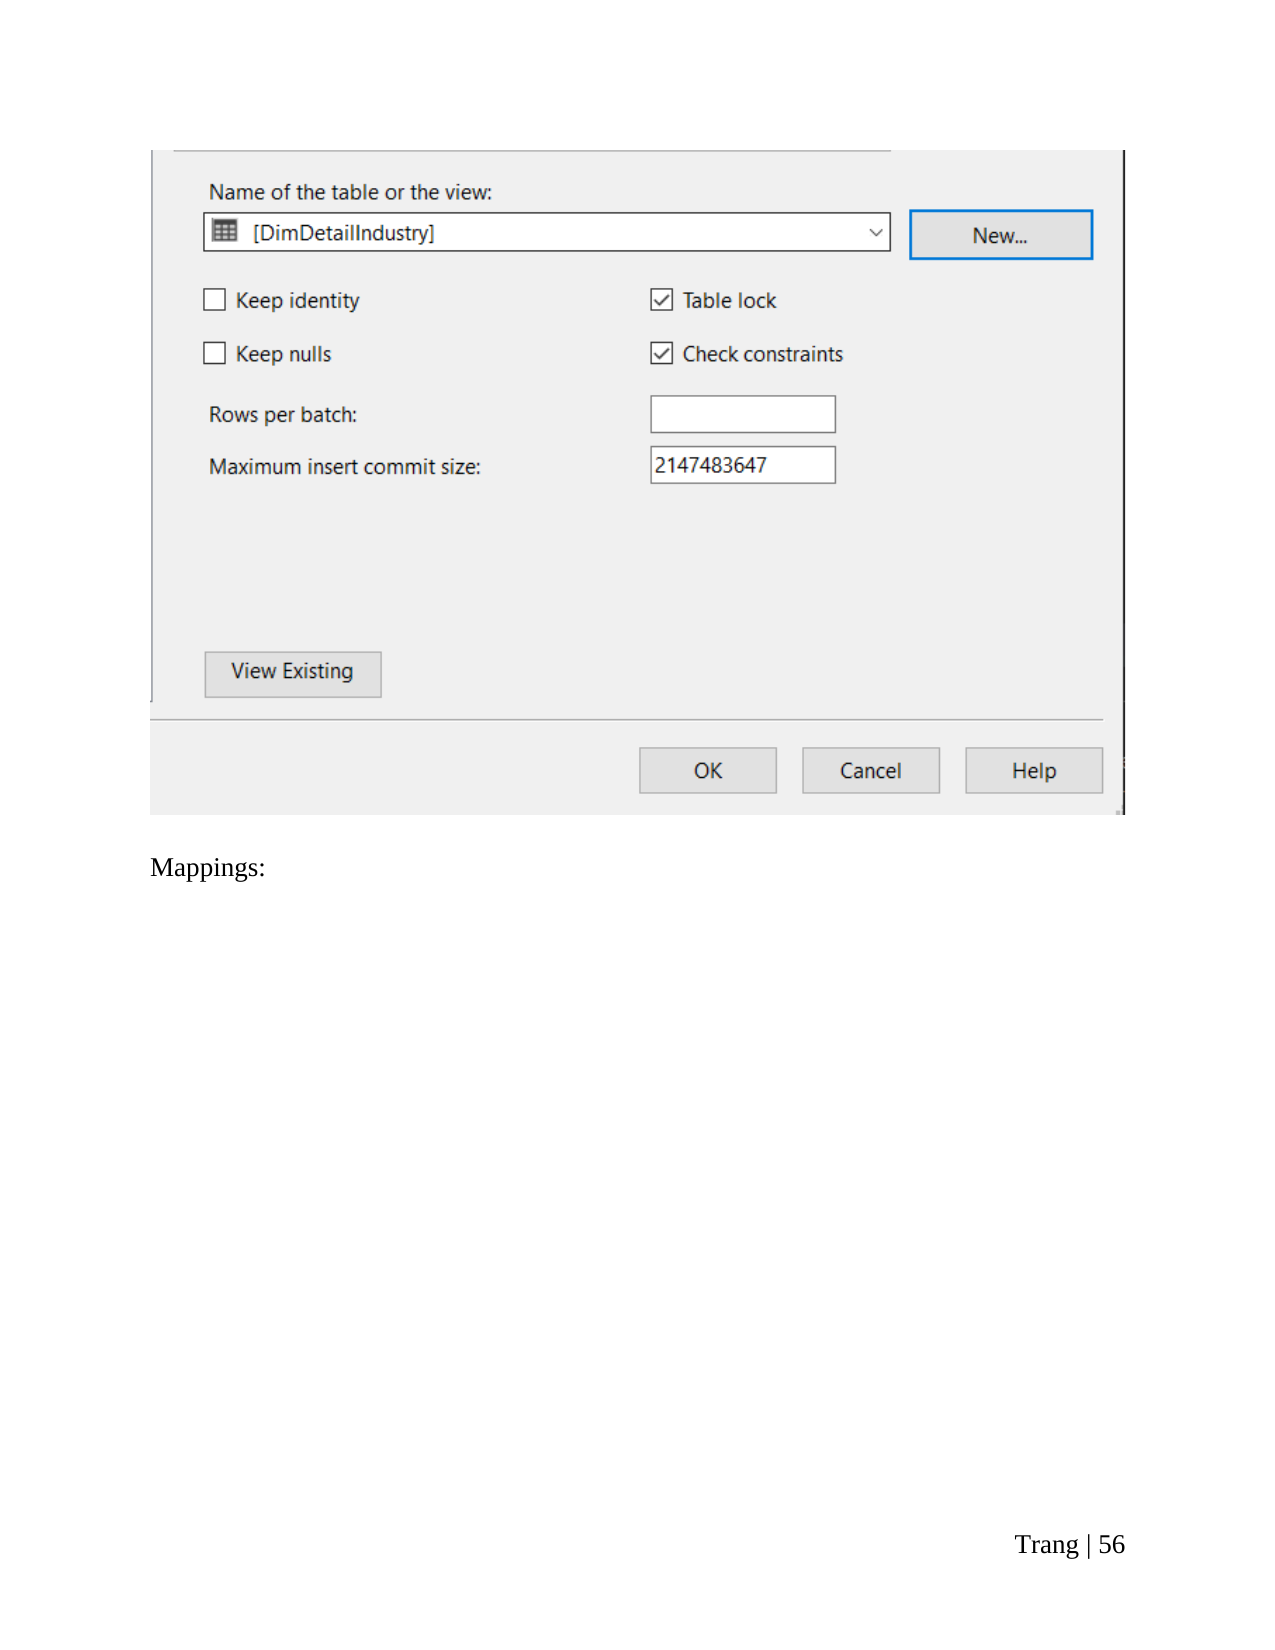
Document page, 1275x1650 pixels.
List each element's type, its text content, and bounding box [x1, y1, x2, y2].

text Mappings: [150, 851, 1125, 882]
picture [150, 150, 1125, 815]
